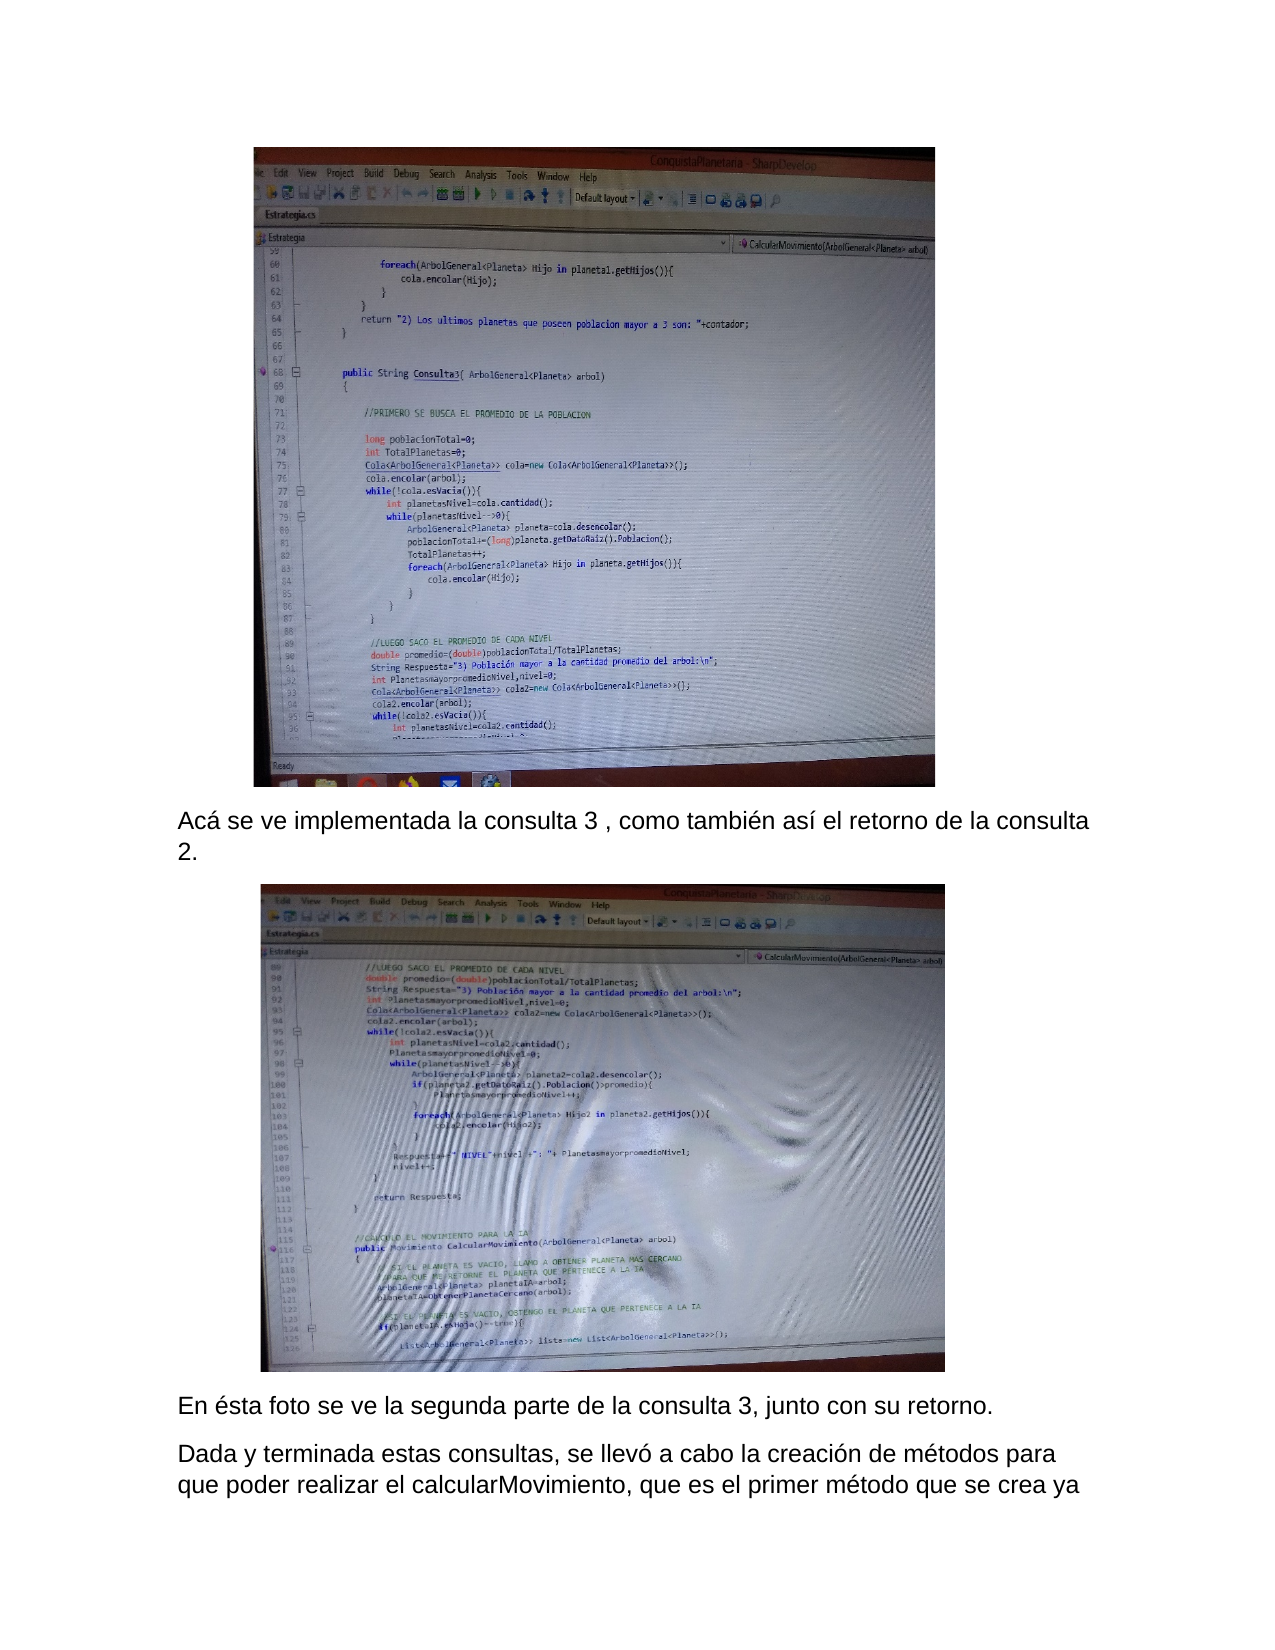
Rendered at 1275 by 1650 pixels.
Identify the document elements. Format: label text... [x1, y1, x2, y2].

text En ésta foto se ve la segunda parte de la consulta 3, junto con su retorno. [177, 1391, 1098, 1419]
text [177, 1438, 1098, 1498]
picture [260, 884, 945, 1372]
picture [253, 147, 936, 787]
text Acá se ve implementada la consulta 3 , como también así el retorno de la consulta 2. [177, 806, 1098, 865]
